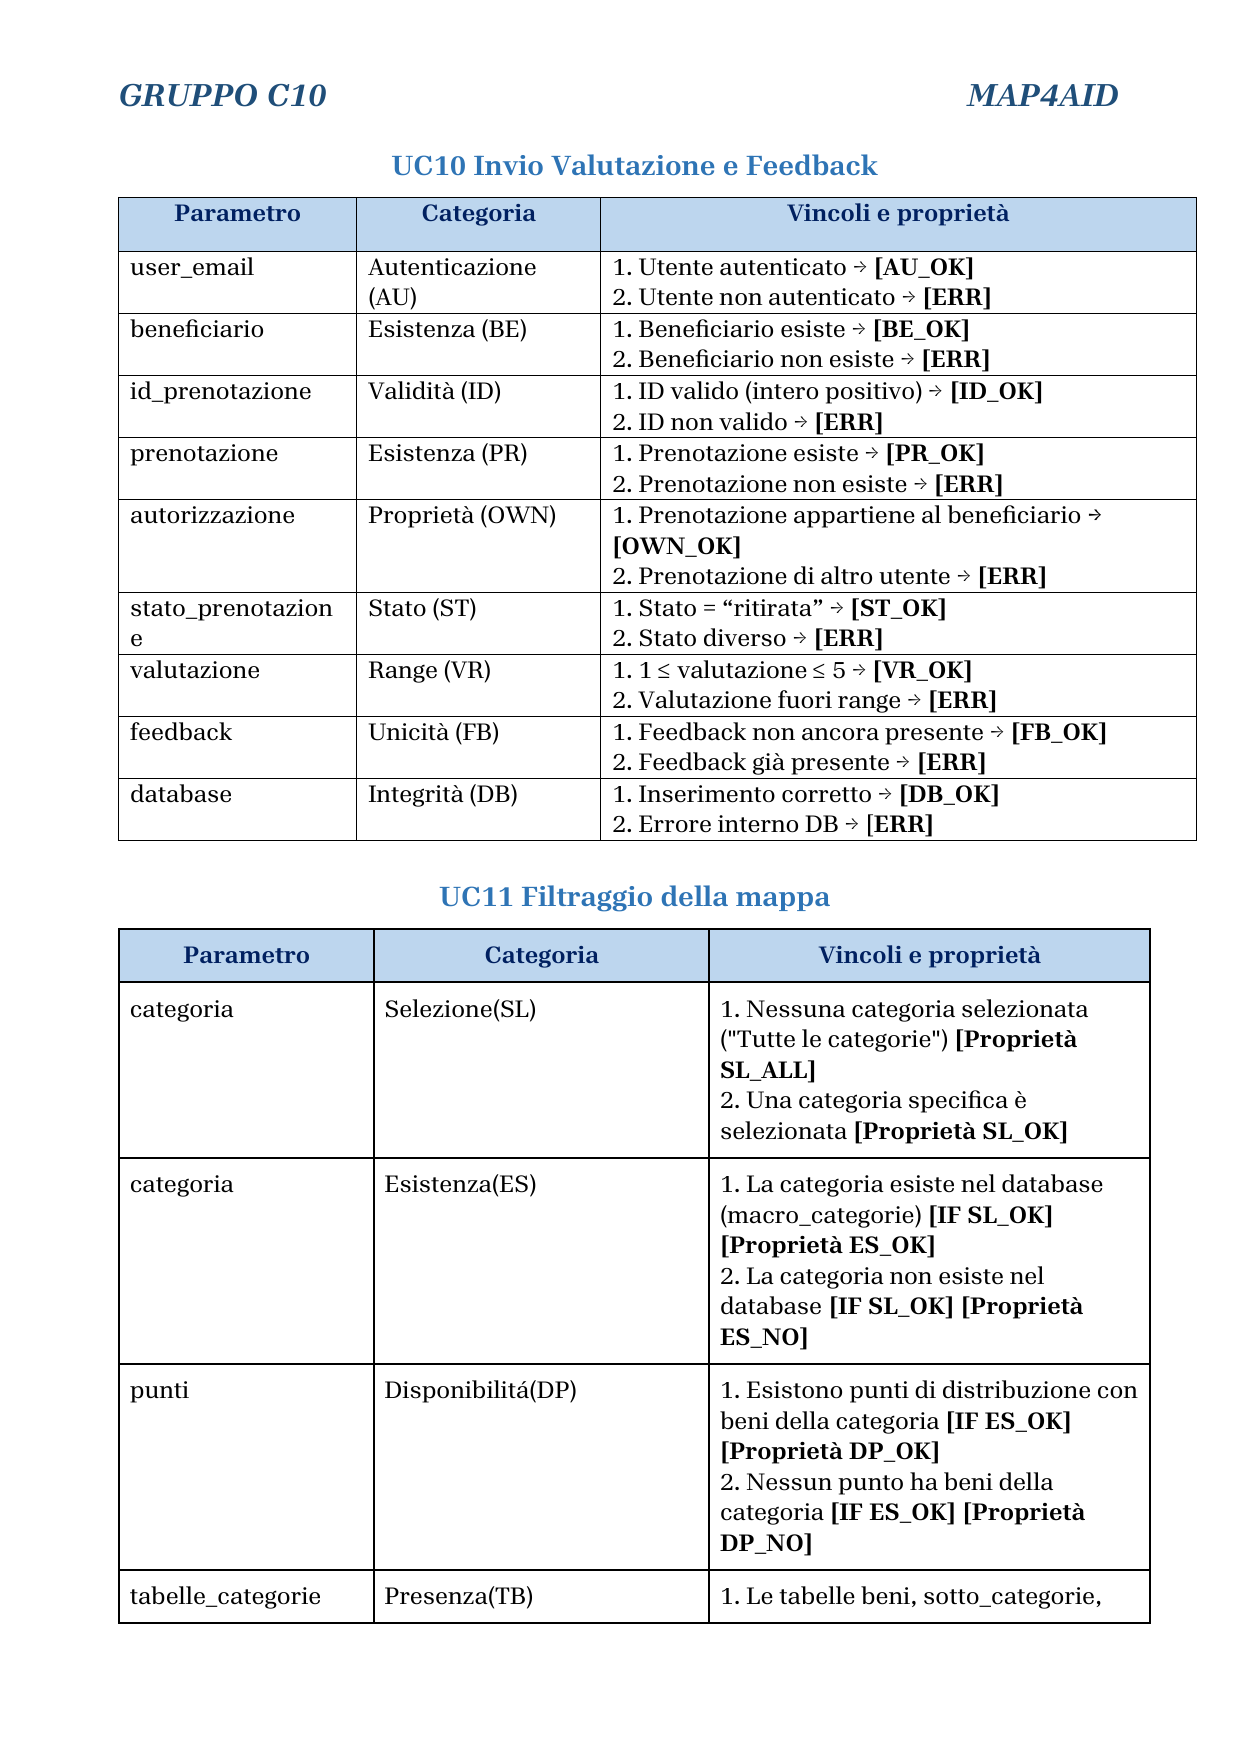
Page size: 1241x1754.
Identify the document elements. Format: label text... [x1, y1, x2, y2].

table_cell 1. Prenotazione appartiene al beneficiario → [OWN_OK] 2. Prenotazione di altro utente → [ERR] [601, 500, 1196, 592]
table_cell user_email [119, 252, 356, 313]
table_cell feedback [119, 717, 356, 778]
table_cell beneficiario [119, 314, 356, 375]
table_cell Autenticazione (AU) [357, 252, 600, 313]
table_cell punti [120, 1365, 373, 1569]
table_cell 1. Feedback non ancora presente → [FB_OK] 2. Feedback già presente → [ERR] [601, 717, 1196, 778]
table_cell categoria [120, 983, 373, 1157]
table_cell Range (VR) [357, 655, 600, 716]
table_cell Esistenza(ES) [375, 1159, 708, 1363]
table_cell 1. La categoria esiste nel database (macro_categorie) [IF SL_OK] [Proprietà ES_OK] 2. La categoria non esiste nel database [IF SL_OK] [Proprietà ES_NO] [710, 1159, 1149, 1363]
table_cell Proprietà (OWN) [357, 500, 600, 592]
table_cell categoria [120, 1159, 373, 1363]
table_header Vincoli e proprietà [601, 198, 1196, 251]
table_cell 1. Prenotazione esiste → [PR_OK] 2. Prenotazione non esiste → [ERR] [601, 438, 1196, 499]
table_cell 1. Nessuna categoria selezionata ("Tutte le categorie") [Proprietà SL_ALL] 2. Una categoria specifica è selezionata [Proprietà SL_OK] [710, 983, 1149, 1157]
table_cell Stato (ST) [357, 593, 600, 654]
table_cell 1. Stato = “ritirata” → [ST_OK] 2. Stato diverso → [ERR] [601, 593, 1196, 654]
table_cell Integrità (DB) [357, 779, 600, 840]
table_cell 1. Beneficiario esiste → [BE_OK] 2. Beneficiario non esiste → [ERR] [601, 314, 1196, 375]
table_cell Selezione(SL) [375, 983, 708, 1157]
table_cell Validità (ID) [357, 376, 600, 437]
table_cell id_prenotazione [119, 376, 356, 437]
subtitle UC11 Filtraggio della mappa [118, 878, 1152, 914]
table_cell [710, 1571, 1149, 1622]
table_header Categoria [357, 198, 600, 251]
table_cell Esistenza (PR) [357, 438, 600, 499]
table_cell Presenza(TB) [375, 1571, 708, 1622]
table_header Vincoli e proprietà [710, 930, 1149, 981]
table_cell 1. Esistono punti di distribuzione con beni della categoria [IF ES_OK] [Proprietà DP_OK] 2. Nessun punto ha beni della categoria [IF ES_OK] [Proprietà DP_NO] [710, 1365, 1149, 1569]
table_header Categoria [375, 930, 708, 981]
subtitle UC10 Invio Valutazione e Feedback [118, 148, 1152, 183]
table_cell valutazione [119, 655, 356, 716]
table_cell Unicità (FB) [357, 717, 600, 778]
table_cell Disponibilitá(DP) [375, 1365, 708, 1569]
table_cell Esistenza (BE) [357, 314, 600, 375]
table_cell prenotazione [119, 438, 356, 499]
table_cell 1. Utente autenticato → [AU_OK] 2. Utente non autenticato → [ERR] [601, 252, 1196, 313]
table_cell autorizzazione [119, 500, 356, 592]
table_header Parametro [119, 198, 356, 251]
table_header Parametro [120, 930, 373, 981]
table_cell 1. 1 ≤ valutazione ≤ 5 → [VR_OK] 2. Valutazione fuori range → [ERR] [601, 655, 1196, 716]
table_cell database [119, 779, 356, 840]
table_cell tabelle_categorie [120, 1571, 373, 1622]
table_cell 1. Inserimento corretto → [DB_OK] 2. Errore interno DB → [ERR] [601, 779, 1196, 840]
table_cell stato_prenotazione [119, 593, 356, 654]
table_cell 1. ID valido (intero positivo) → [ID_OK] 2. ID non valido → [ERR] [601, 376, 1196, 437]
